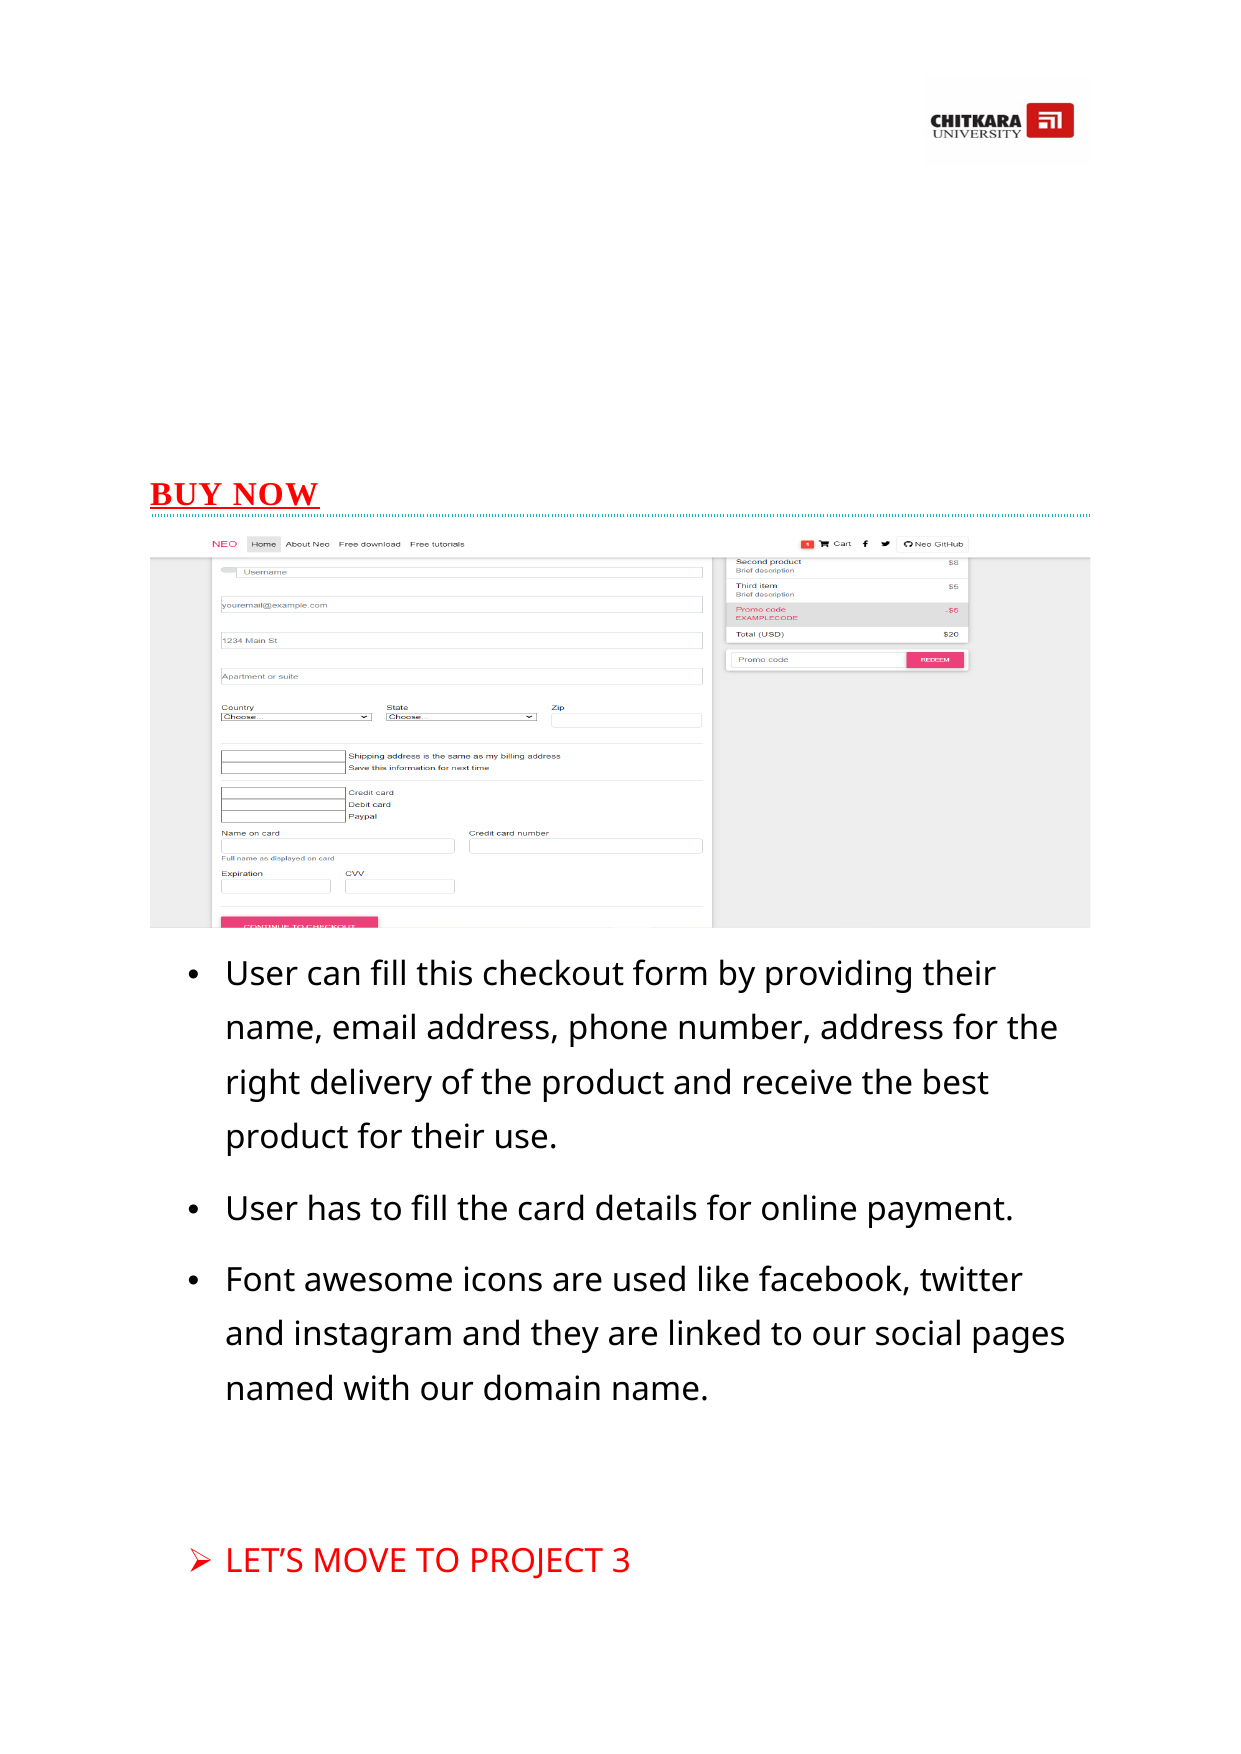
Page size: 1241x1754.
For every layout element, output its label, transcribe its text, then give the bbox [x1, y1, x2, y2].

list LET’S MOVE TO PROJECT 3 [187, 1537, 1090, 1582]
picture [923, 75, 1091, 166]
subtitle BUY NOW [150, 474, 1090, 517]
picture [150, 534, 1091, 928]
list Font awesome icons are used like facebook, twitter and instagram and they are linked to our social pages named with our domain name. [187, 1255, 1090, 1410]
list User can fill this checkout form by providing their name, email address, phone number, address for the right delivery of the product and receive the best product for their use. [187, 950, 1090, 1158]
list User has to fill the card details for online payment. [187, 1184, 1090, 1230]
